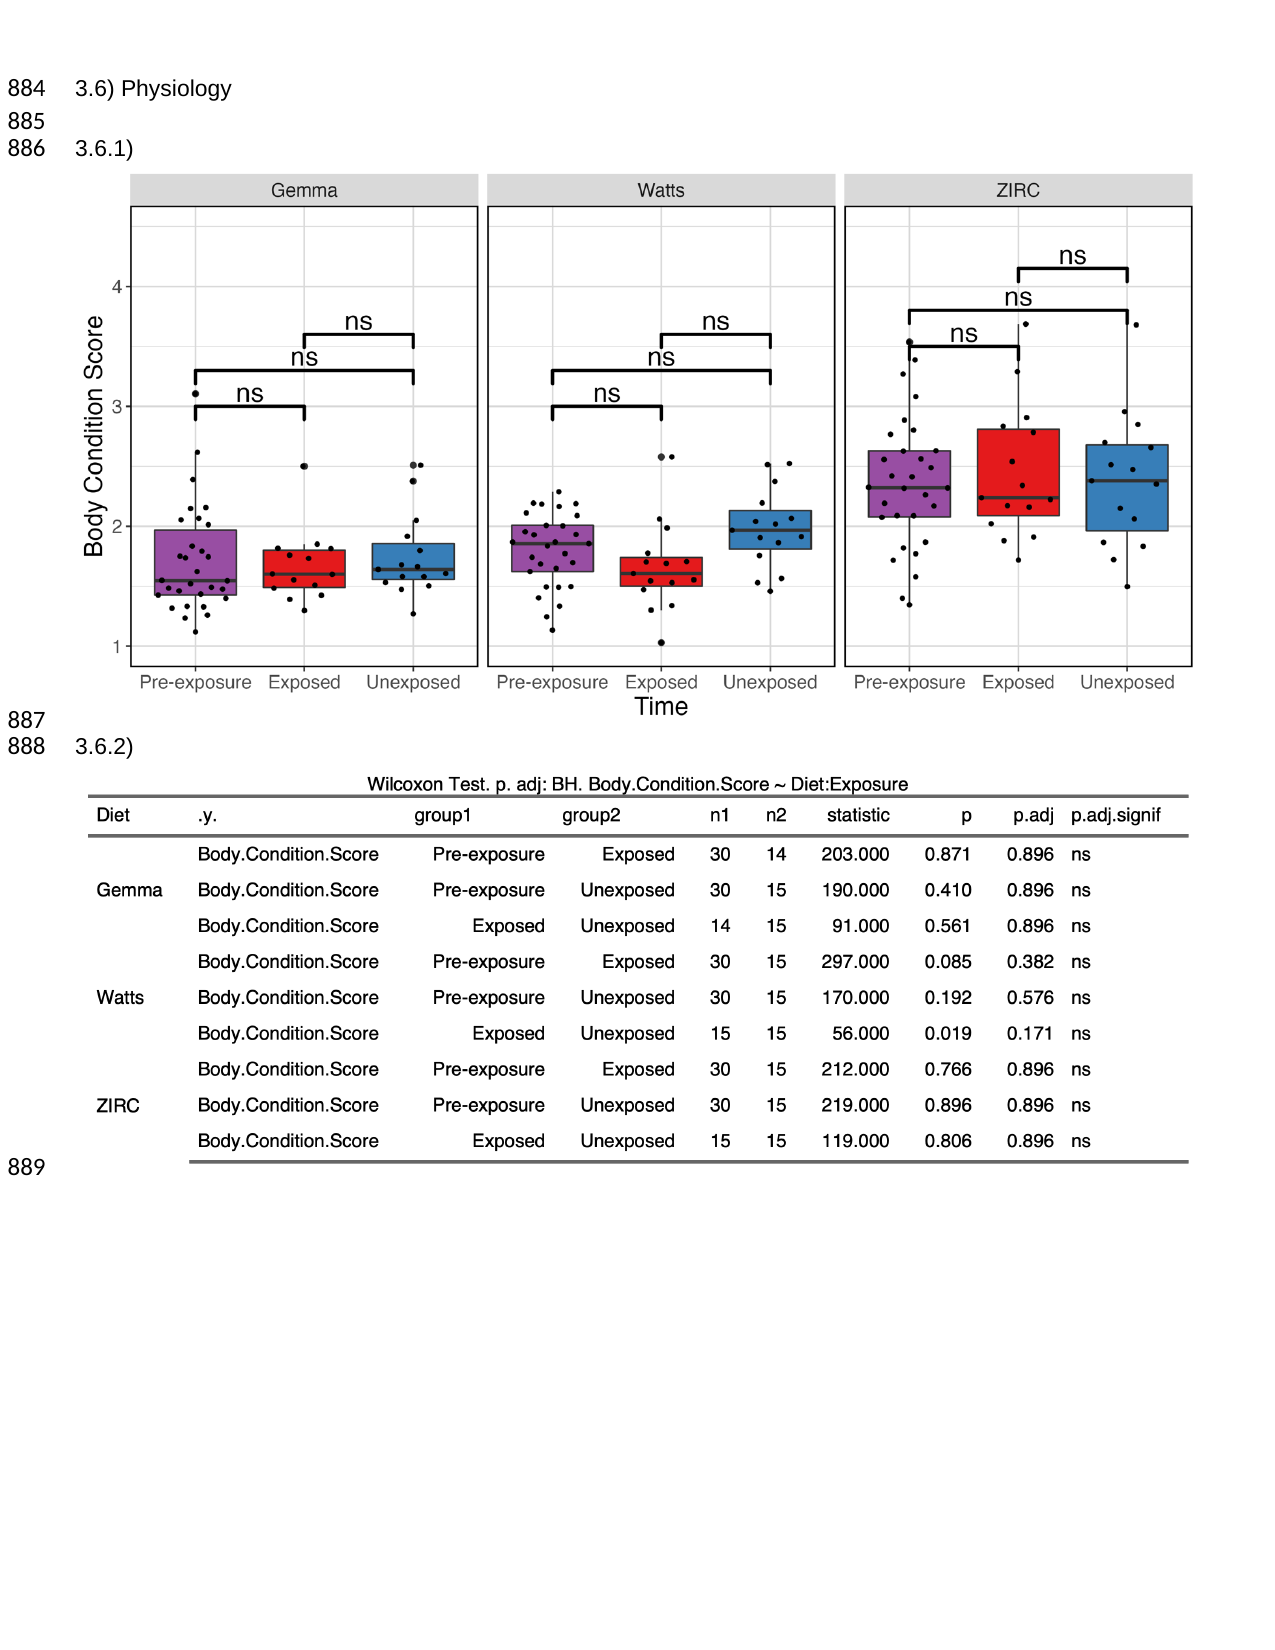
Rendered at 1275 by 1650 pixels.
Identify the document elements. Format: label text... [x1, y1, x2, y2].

text 3.6.2) [75, 733, 1200, 763]
picture [75, 166, 1200, 729]
text 3.6) Physiology [75, 75, 1200, 101]
text 3.6.1) [75, 135, 1200, 166]
picture [75, 763, 1200, 1176]
